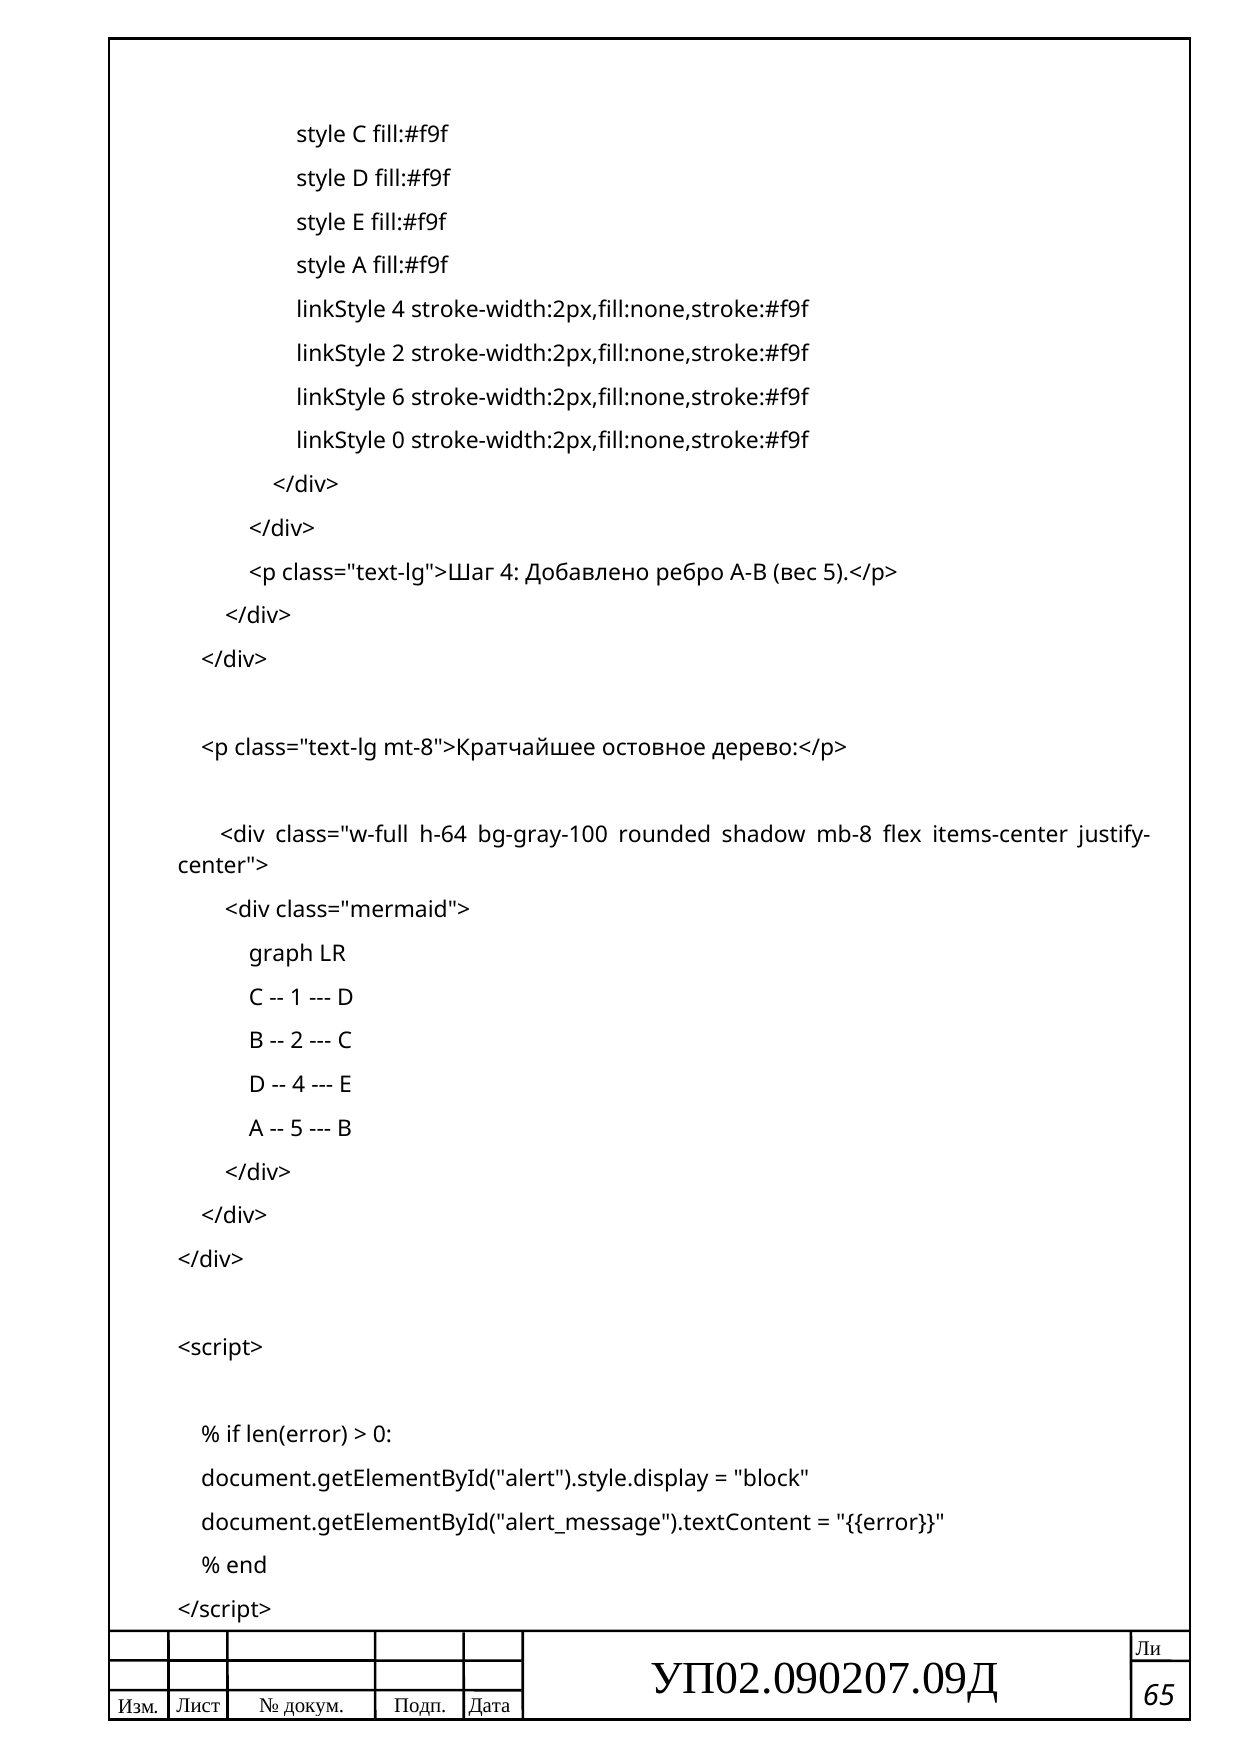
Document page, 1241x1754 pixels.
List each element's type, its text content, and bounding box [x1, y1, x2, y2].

text C -- 1 --- D [177, 981, 1152, 1012]
text linkStyle 2 stroke-width:2px,fill:none,stroke:#f9f [177, 337, 1152, 368]
text style D fill:#f9f [177, 162, 1152, 193]
text D -- 4 --- E [177, 1068, 1152, 1099]
text linkStyle 6 stroke-width:2px,fill:none,stroke:#f9f [177, 381, 1152, 412]
text </div> [177, 1243, 1152, 1274]
text style E fill:#f9f [177, 206, 1152, 237]
text </div> [177, 1156, 1152, 1187]
text document.getElementById("alert").style.display = "block" [177, 1462, 1152, 1493]
text <p class="text-lg mt-8">Кратчайшее остовное дерево:</p> [177, 731, 1152, 762]
text </div> [177, 1199, 1152, 1231]
text </div> [177, 468, 1152, 499]
text </div> [177, 512, 1152, 543]
text % if len(error) > 0: [177, 1418, 1152, 1449]
text graph LR [177, 937, 1152, 968]
text </script> [177, 1593, 1152, 1624]
text </div> [177, 599, 1152, 631]
text linkStyle 4 stroke-width:2px,fill:none,stroke:#f9f [177, 293, 1152, 324]
text <p class="text-lg">Шаг 4: Добавлено ребро A-B (вес 5).</p> [177, 556, 1152, 587]
text % end [177, 1549, 1152, 1581]
text style C fill:#f9f [177, 118, 1152, 149]
text <div class="mermaid"> [177, 893, 1152, 924]
text <script> [177, 1331, 1152, 1362]
text B -- 2 --- C [177, 1024, 1152, 1056]
text document.getElementById("alert_message").textContent = "{{error}}" [177, 1506, 1152, 1537]
text </div> [177, 643, 1152, 674]
text <div class="w-full h-64 bg-gray-100 rounded shadow mb-8 flex items-center justify-center"> [177, 818, 1152, 881]
text linkStyle 0 stroke-width:2px,fill:none,stroke:#f9f [177, 424, 1152, 456]
text A -- 5 --- B [177, 1112, 1152, 1143]
text style A fill:#f9f [177, 249, 1152, 281]
